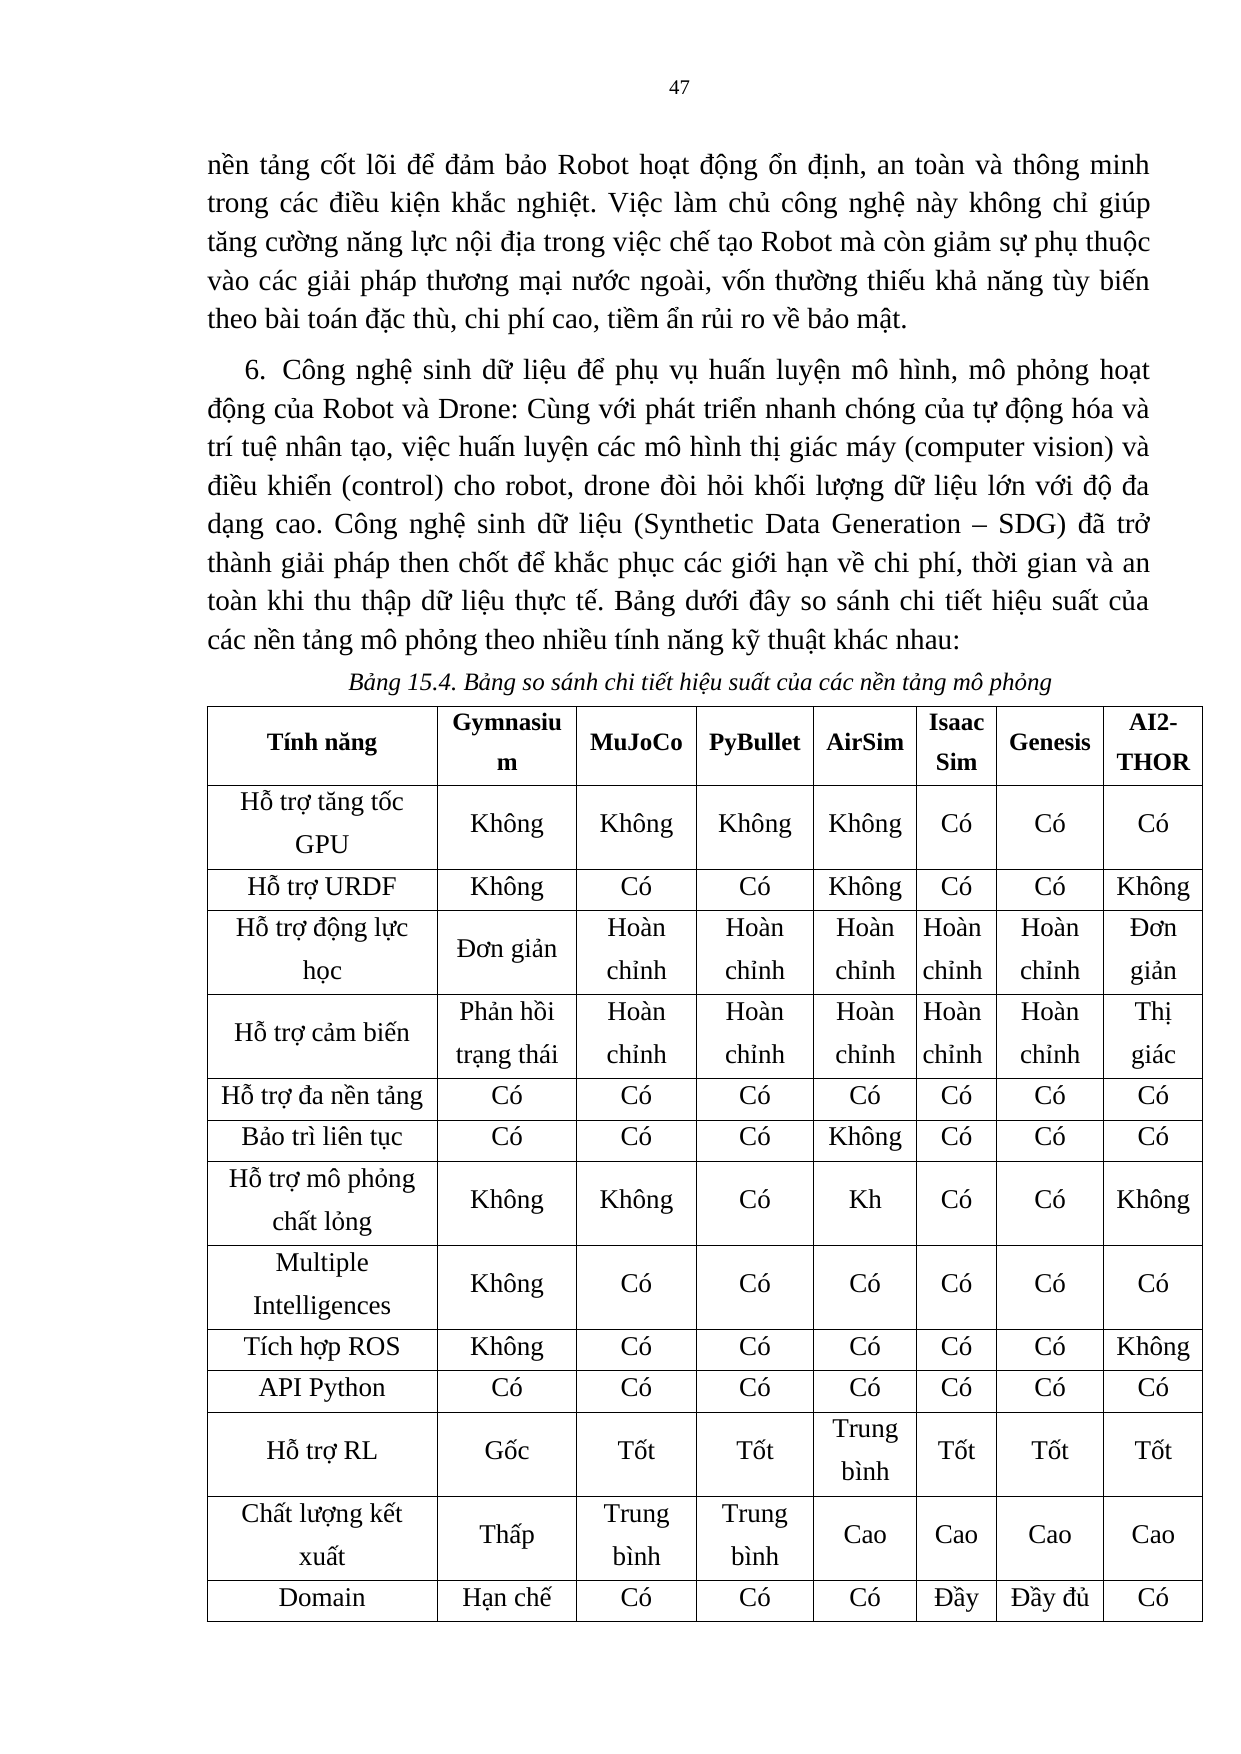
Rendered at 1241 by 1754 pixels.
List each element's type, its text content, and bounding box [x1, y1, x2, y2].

table_cell Hỗ trợ mô phỏng chất lỏng [208, 1162, 437, 1245]
table_cell Không [1104, 1162, 1202, 1245]
table_cell Có [577, 1371, 696, 1412]
table_cell Hoàn chỉnh [814, 995, 916, 1078]
table_cell Có [697, 1581, 813, 1621]
table_cell Cao [997, 1497, 1103, 1580]
table_cell Hỗ trợ đa nền tảng [208, 1079, 437, 1119]
table_cell Có [1104, 1371, 1202, 1412]
table_cell Không [814, 1121, 916, 1161]
table_cell Đầy đủ [997, 1581, 1103, 1621]
table_cell Có [438, 1121, 576, 1161]
list Công nghệ sinh dữ liệu để phụ vụ huấn luyện mô hình, mô phỏng hoạt động của Robot và Drone: Cùng với phát triển nhanh chóng của tự động hóa và trí tuệ nhân tạo, việc huấn luyện các mô hình thị giác máy (computer vision) và điều khiển (control) cho robot, drone đòi hỏi khối lượng dữ liệu lớn với độ đa dạng cao. Công nghệ sinh dữ liệu (Synthetic Data Generation – SDG) đã trở thành giải pháp then chốt để khắc phục các giới hạn về chi phí, thời gian và an toàn khi thu thập dữ liệu thực tế. Bảng dưới đây so sánh chi tiết hiệu suất của các nền tảng mô phỏng theo nhiều tính năng kỹ thuật khác nhau: [207, 352, 1152, 656]
table_header PyBullet [697, 707, 813, 784]
table_cell Có [697, 1246, 813, 1329]
table_cell Có [438, 1371, 576, 1412]
table_cell Có [697, 1330, 813, 1370]
table_cell Có [814, 1371, 916, 1412]
table_cell Không [438, 870, 576, 910]
table_cell Có [577, 1079, 696, 1119]
table_header Genesis [997, 707, 1103, 784]
table_cell Có [577, 870, 696, 910]
table_cell Có [997, 1121, 1103, 1161]
table_cell Không [438, 1162, 576, 1245]
table_cell Có [697, 1162, 813, 1245]
table_cell Không [1104, 1330, 1202, 1370]
table_cell Có [997, 1371, 1103, 1412]
table_header Gymnasium [438, 707, 576, 784]
table_cell Không [577, 1162, 696, 1245]
table_cell Hoàn chỉnh [917, 911, 996, 994]
table_cell Hỗ trợ RL [208, 1413, 437, 1496]
table_cell Có [814, 1581, 916, 1621]
table_cell Hỗ trợ cảm biến [208, 995, 437, 1078]
table_cell Có [697, 1371, 813, 1412]
table_cell Hỗ trợ tăng tốc GPU [208, 786, 437, 869]
table_cell Có [917, 786, 996, 869]
table_cell Có [917, 1371, 996, 1412]
table_cell Trung bình [814, 1413, 916, 1496]
table_cell Không [577, 786, 696, 869]
table_cell Có [1104, 786, 1202, 869]
table_cell Tích hợp ROS [208, 1330, 437, 1370]
table_cell Hoàn chỉnh [997, 995, 1103, 1078]
table_cell Có [997, 786, 1103, 869]
table_cell Chất lượng kết xuất [208, 1497, 437, 1580]
table_cell Có [917, 1330, 996, 1370]
table_cell Gốc [438, 1413, 576, 1496]
table_cell Có [577, 1121, 696, 1161]
table_cell Có [997, 1330, 1103, 1370]
table_cell Bảo trì liên tục [208, 1121, 437, 1161]
table_cell Tốt [997, 1413, 1103, 1496]
table_cell Không [697, 786, 813, 869]
table_header AirSim [814, 707, 916, 784]
table_cell Tốt [917, 1413, 996, 1496]
table_cell Có [917, 870, 996, 910]
table_cell Có [697, 870, 813, 910]
table_cell Không [438, 1330, 576, 1370]
table_cell Không [814, 870, 916, 910]
table_cell Kh [814, 1162, 916, 1245]
table_cell Multiple Intelligences [208, 1246, 437, 1329]
table_cell Có [917, 1246, 996, 1329]
table_cell Thấp [438, 1497, 576, 1580]
table_cell Cao [1104, 1497, 1202, 1580]
table_cell Thị giác [1104, 995, 1202, 1078]
table_cell Có [997, 1162, 1103, 1245]
table_cell Có [917, 1162, 996, 1245]
table_cell Có [917, 1079, 996, 1119]
table_cell Hoàn chỉnh [917, 995, 996, 1078]
table_header MuJoCo [577, 707, 696, 784]
table_cell Hoàn chỉnh [814, 911, 916, 994]
table_header Isaac Sim [917, 707, 996, 784]
table_cell Có [814, 1079, 916, 1119]
table_cell API Python [208, 1371, 437, 1412]
table_cell Có [997, 1079, 1103, 1119]
table_cell Hoàn chỉnh [577, 911, 696, 994]
table_cell Tốt [1104, 1413, 1202, 1496]
table_cell Không [814, 786, 916, 869]
table_cell Cao [917, 1497, 996, 1580]
table_cell Có [577, 1246, 696, 1329]
table_cell Có [814, 1246, 916, 1329]
table_cell Hạn chế [438, 1581, 576, 1621]
text Bảng 15.4. Bảng so sánh chi tiết hiệu suất của các nền tảng mô phỏng [251, 667, 1152, 696]
table_cell Có [814, 1330, 916, 1370]
table_cell Có [997, 1246, 1103, 1329]
table_cell Cao [814, 1497, 916, 1580]
table_cell Có [697, 1079, 813, 1119]
table_cell Có [1104, 1581, 1202, 1621]
table_cell Không [438, 1246, 576, 1329]
table_cell Hoàn chỉnh [997, 911, 1103, 994]
table_cell Hoàn chỉnh [697, 995, 813, 1078]
table_cell Có [1104, 1121, 1202, 1161]
table_cell Có [577, 1330, 696, 1370]
table_cell Có [997, 870, 1103, 910]
table_cell Tốt [577, 1413, 696, 1496]
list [207, 147, 1152, 335]
table_cell Có [438, 1079, 576, 1119]
table_cell Trung bình [697, 1497, 813, 1580]
table_cell Đơn giản [438, 911, 576, 994]
table_cell Có [917, 1121, 996, 1161]
table_cell Hỗ trợ URDF [208, 870, 437, 910]
table_cell Có [697, 1121, 813, 1161]
table_cell Phản hồi trạng thái [438, 995, 576, 1078]
table_cell Trung bình [577, 1497, 696, 1580]
table_cell Có [1104, 1079, 1202, 1119]
table_header Tính năng [208, 707, 437, 784]
table_cell Hoàn chỉnh [577, 995, 696, 1078]
table_cell Hoàn chỉnh [697, 911, 813, 994]
table_cell Không [438, 786, 576, 869]
table_header AI2-THOR [1104, 707, 1202, 784]
table_cell Tốt [697, 1413, 813, 1496]
table_cell Domain Randomization [208, 1581, 437, 1621]
table_cell Đầy đủ [917, 1581, 996, 1621]
table_cell Đơn giản [1104, 911, 1202, 994]
table_cell Có [577, 1581, 696, 1621]
table_cell Không [1104, 870, 1202, 910]
table_cell Có [1104, 1246, 1202, 1329]
table_cell Hỗ trợ động lực học [208, 911, 437, 994]
